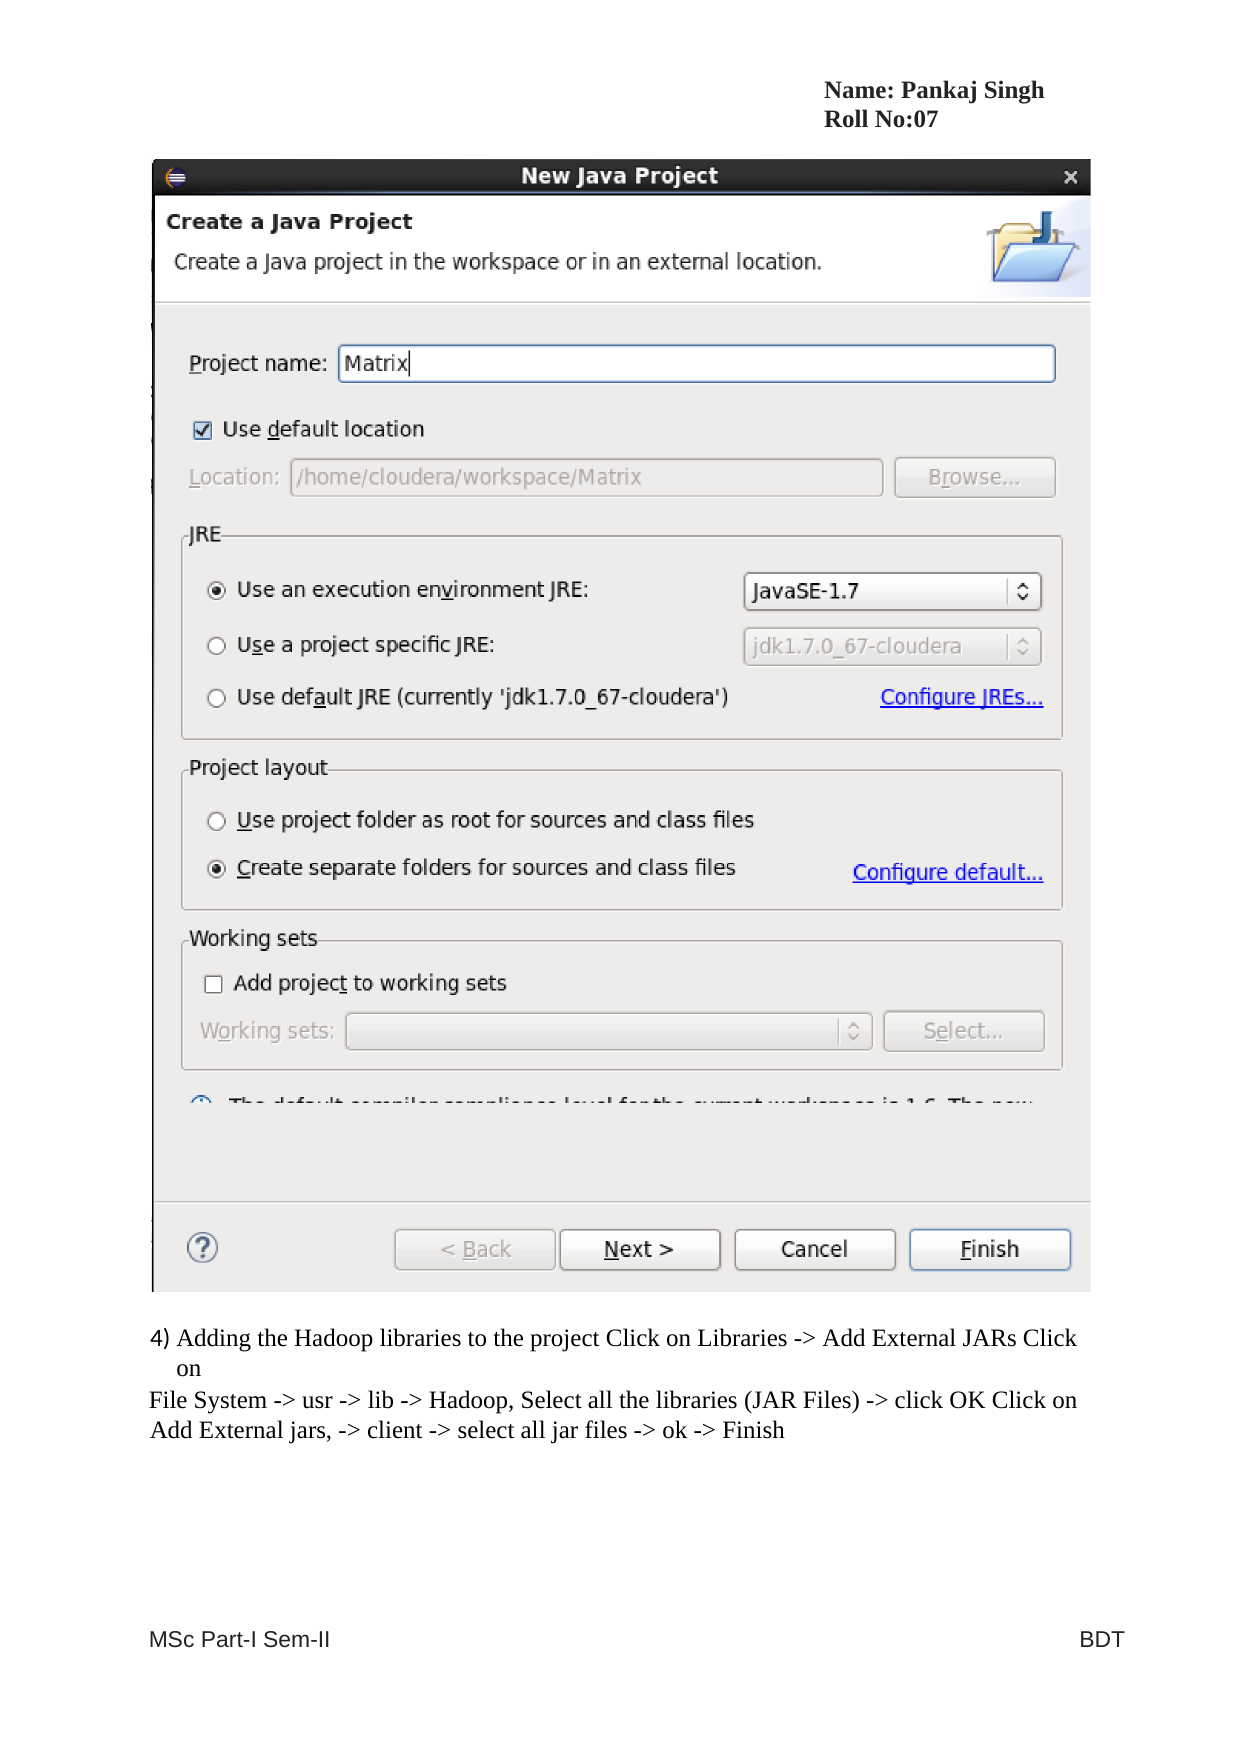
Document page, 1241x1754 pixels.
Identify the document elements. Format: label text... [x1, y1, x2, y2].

text File System -> usr -> lib -> Hadoop, Select all the libraries (JAR Files) -> click OK Click on Add External jars, -> client -> select all jar files -> ok -> Finish [148, 1386, 1090, 1444]
list Adding the Hadoop libraries to the project Click on Libraries -> Add External JARs Click on [150, 1322, 1090, 1382]
picture [150, 158, 1091, 1292]
